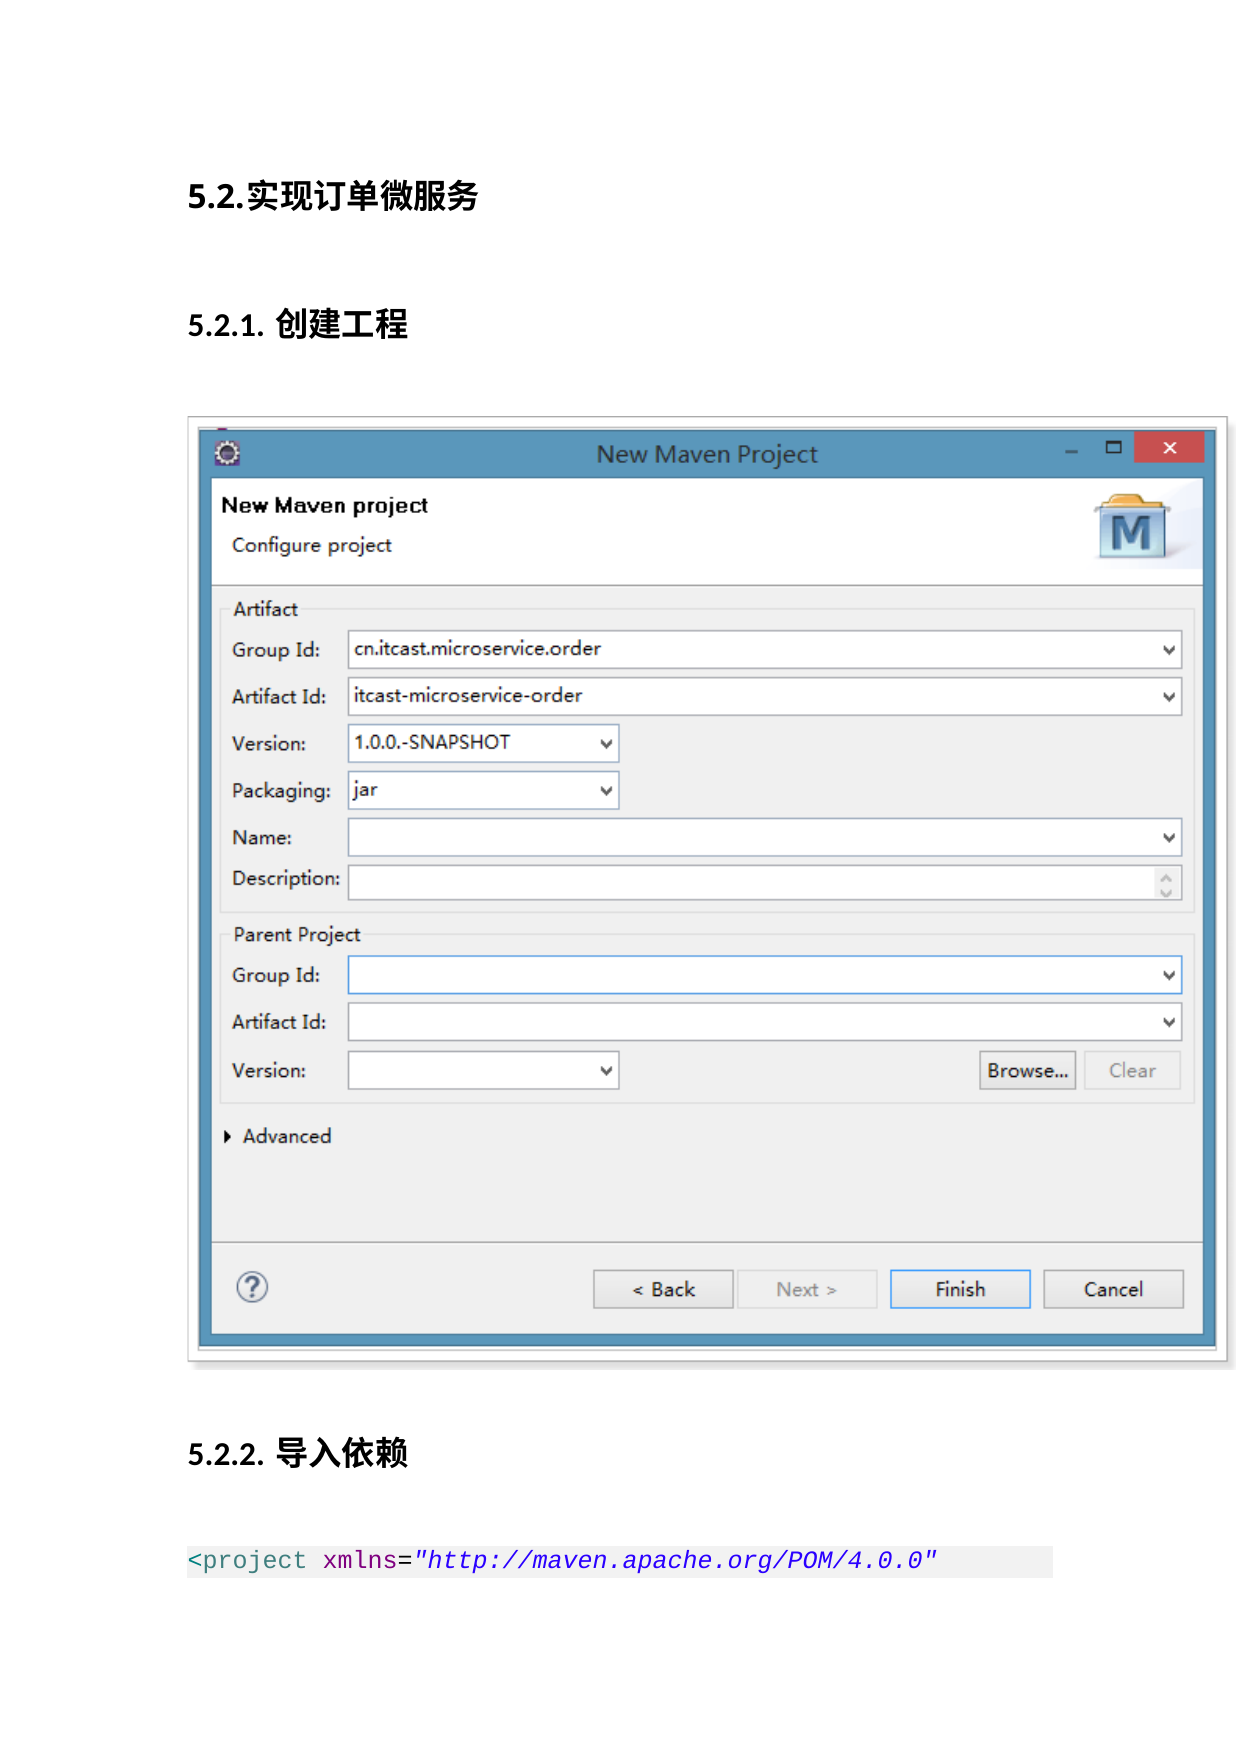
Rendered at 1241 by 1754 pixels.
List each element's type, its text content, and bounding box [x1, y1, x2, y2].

picture [187, 416, 1236, 1370]
subtitle 创建工程 [187, 289, 1053, 354]
subtitle 导入依赖 [187, 1419, 1053, 1484]
subtitle 实现订单微服务 [187, 162, 1053, 227]
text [187, 1546, 1053, 1578]
